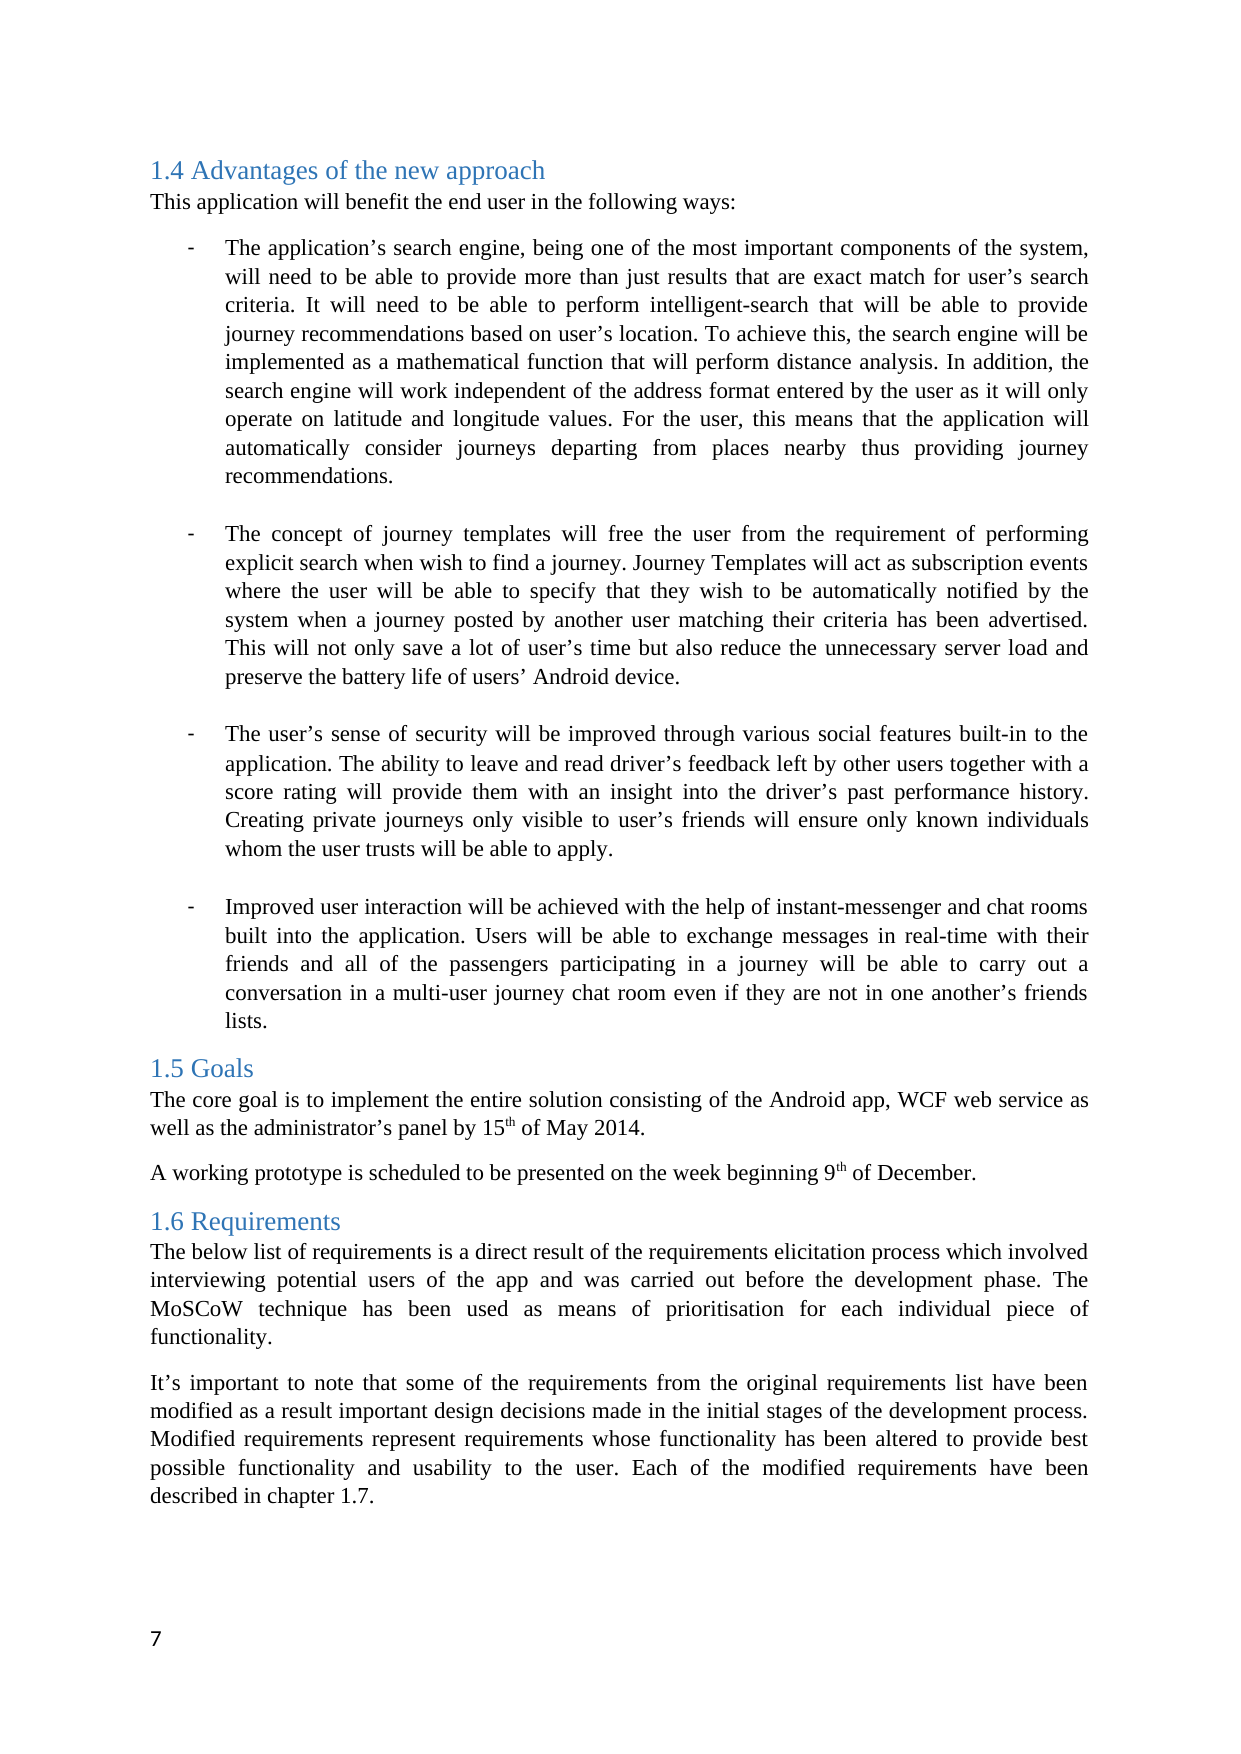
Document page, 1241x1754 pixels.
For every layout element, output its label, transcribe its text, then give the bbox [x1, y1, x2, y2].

text The below list of requirements is a direct result of the requirements elicitation process which involved interviewing potential users of the app and was carried out before the development phase. The MoSCoW technique has been used as means of prioritisation for each individual piece of functionality. [150, 1238, 1090, 1350]
subtitle 1.4 Advantages of the new approach [150, 154, 1090, 185]
subtitle 1.6 Requirements [150, 1204, 1090, 1236]
list The application’s search engine, being one of the most important components of the system, will need to be able to provide more than just results that are exact match for user’s search criteria. It will need to be able to perform intelligent-search that will be able to provide journey recommendations based on user’s location. To achieve this, the search engine will be implemented as a mathematical function that will perform distance analysis. In addition, the search engine will work independent of the address format entered by the user as it will only operate on latitude and longitude values. For the user, this means that the application will automatically consider journeys departing from places nearby thus providing journey recommendations. [187, 233, 1090, 488]
text This application will benefit the end user in the following ways: [150, 188, 1090, 214]
text The core goal is to implement the entire solution consisting of the Android app, WCF web service as well as the administrator’s panel by 15th of May 2014. [150, 1086, 1090, 1141]
list Improved user interaction will be achieved with the help of instant-messenger and chat rooms built into the application. Users will be able to exchange messages in real-time with their friends and all of the passengers participating in a journey will be able to carry out a conversation in a multi-user journey chat room even if they are not in one another’s friends lists. [187, 892, 1090, 1034]
text It’s important to note that some of the requirements from the original requirements list have been modified as a result important design decisions made in the initial stages of the development process. Modified requirements represent requirements whose functionality has been altered to provide best possible functionality and usability to the user. Each of the modified requirements have been described in chapter 1.7. [150, 1368, 1090, 1509]
list The user’s sense of security will be improved through various social features built-in to the application. The ability to leave and read driver’s feedback left by other users together with a score rating will provide them with an insight into the driver’s past performance history. Creating private journeys only visible to user’s friends will ensure only known individuals whom the user trusts will be able to apply. [187, 719, 1090, 861]
subtitle 1.5 Goals [150, 1052, 1090, 1083]
list The concept of journey templates will free the user from the requirement of performing explicit search when wish to find a journey. Journey Templates will act as subscription events where the user will be able to specify that they wish to be automatically notified by the system when a journey posted by another user matching their criteria has been advertised. This will not only save a lot of user’s time but also reduce the unnecessary server load and preserve the battery life of users’ Android device. [187, 519, 1090, 689]
text A working prototype is scheduled to be presented on the week beginning 9th of December. [150, 1159, 1090, 1186]
